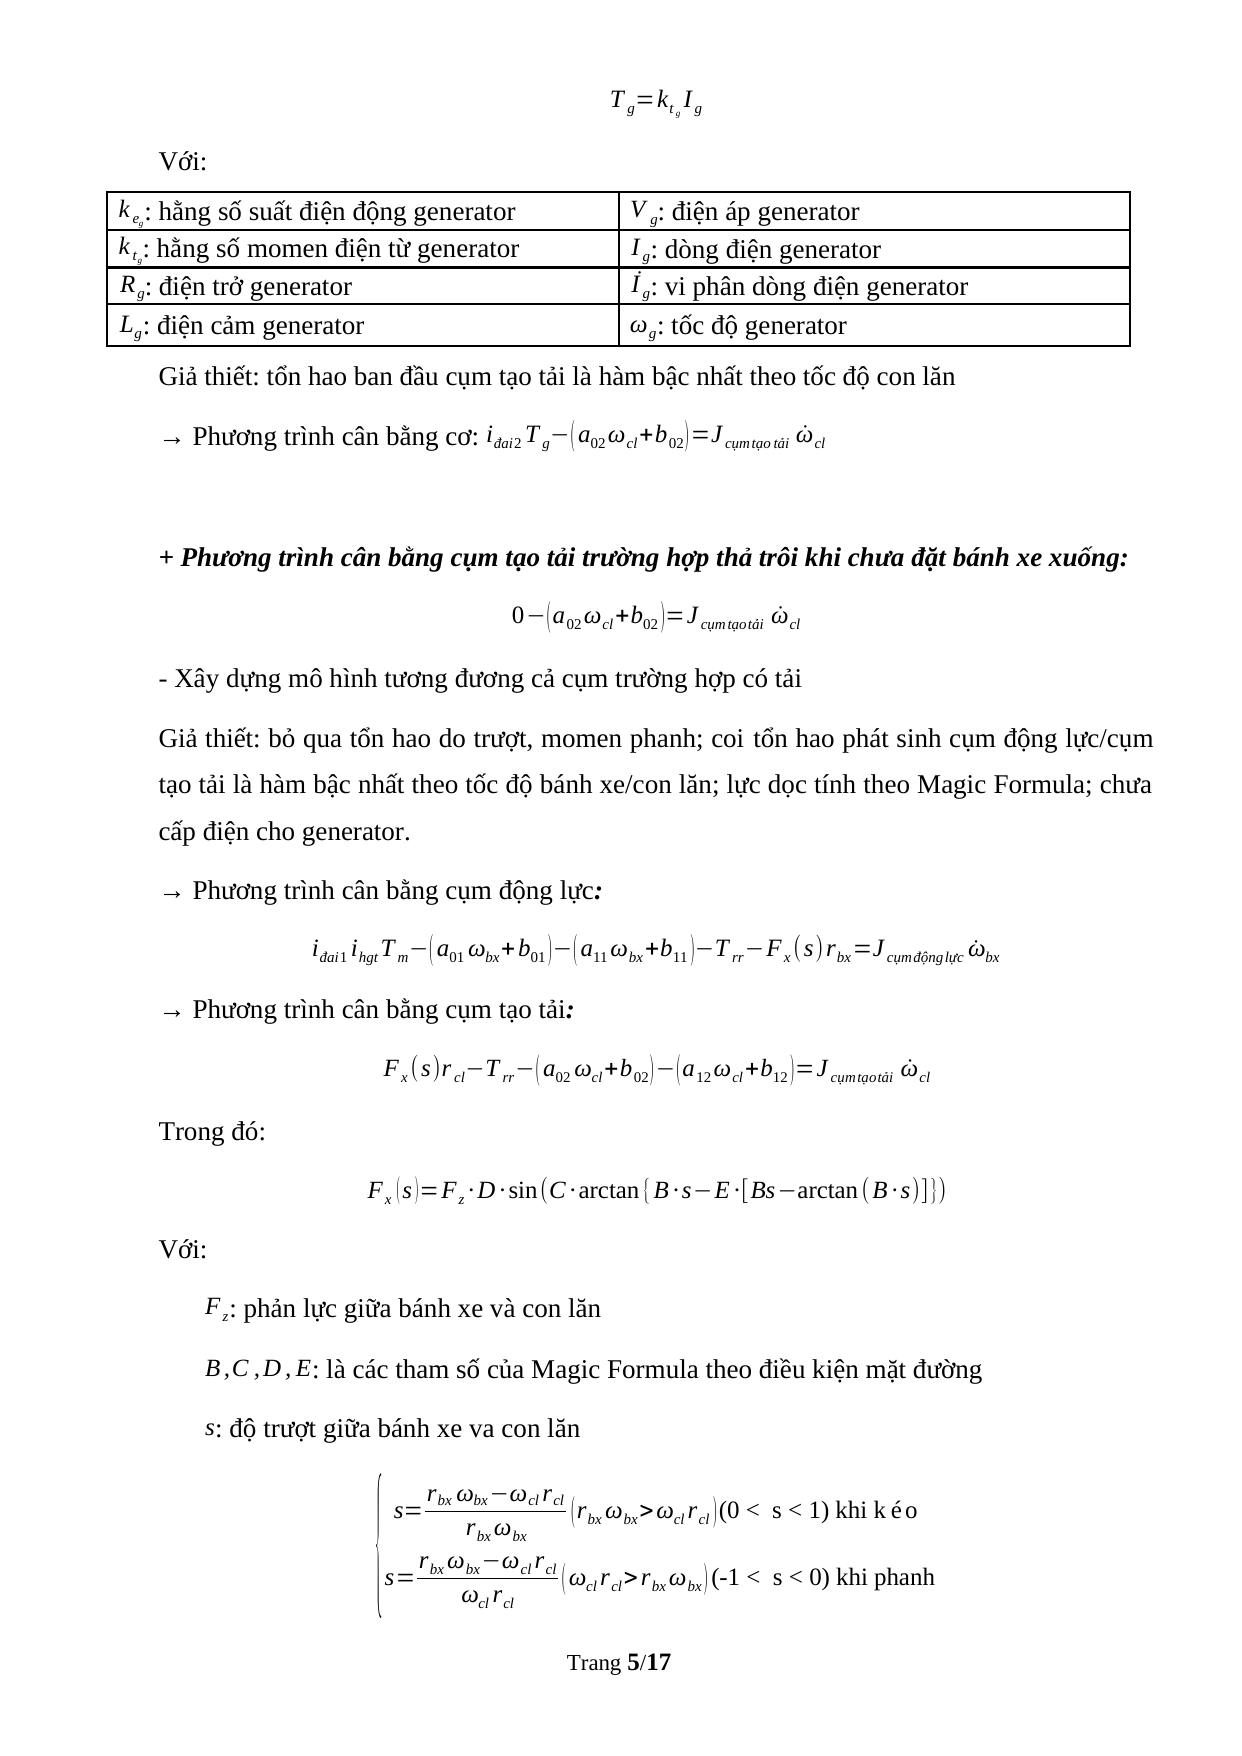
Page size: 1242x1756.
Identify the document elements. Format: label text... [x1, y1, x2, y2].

table_header : hằng số suất điện động generator [108, 193, 618, 229]
table_header : điện áp generator [620, 193, 1129, 229]
text → Phương trình cân bằng cụm tạo tải: [158, 994, 1154, 1025]
text Với: [158, 144, 1154, 176]
table_cell : vi phân dòng điện generator [620, 269, 1129, 303]
table_cell : tốc độ generator [620, 305, 1129, 345]
text - Xây dựng mô hình tương đương cả cụm trường hợp có tải [158, 662, 1154, 694]
text : phản lực giữa bánh xe và con lăn [204, 1292, 1154, 1325]
text → Phương trình cân bằng cơ: [158, 419, 1154, 453]
table_cell : điện trở generator [108, 269, 618, 303]
text → Phương trình cân bằng cụm động lực: [158, 874, 1154, 905]
text + Phương trình cân bằng cụm tạo tải trường hợp thả trôi khi chưa đặt bánh xe xuống: [158, 541, 1154, 572]
text Trong đó: [158, 1116, 1154, 1147]
text Giả thiết: tổn hao ban đầu cụm tạo tải là hàm bậc nhất theo tốc độ con lăn [158, 359, 1154, 391]
text Giả thiết: bỏ qua tổn hao do trượt, momen phanh; coi tổn hao phát sinh cụm động lực/cụm tạo tải là hàm bậc nhất theo tốc độ bánh xe/con lăn; lực dọc tính theo Magic Formula; chưa cấp điện cho generator. [158, 722, 1154, 846]
table_cell : hằng số momen điện từ generator [108, 231, 618, 266]
table_cell : dòng điện generator [620, 231, 1129, 266]
table_cell : điện cảm generator [108, 305, 618, 345]
text Với: [158, 1233, 1154, 1264]
text : là các tham số của Magic Formula theo điều kiện mặt đường [204, 1353, 1154, 1384]
text : độ trượt giữa bánh xe va con lăn [204, 1412, 1154, 1443]
